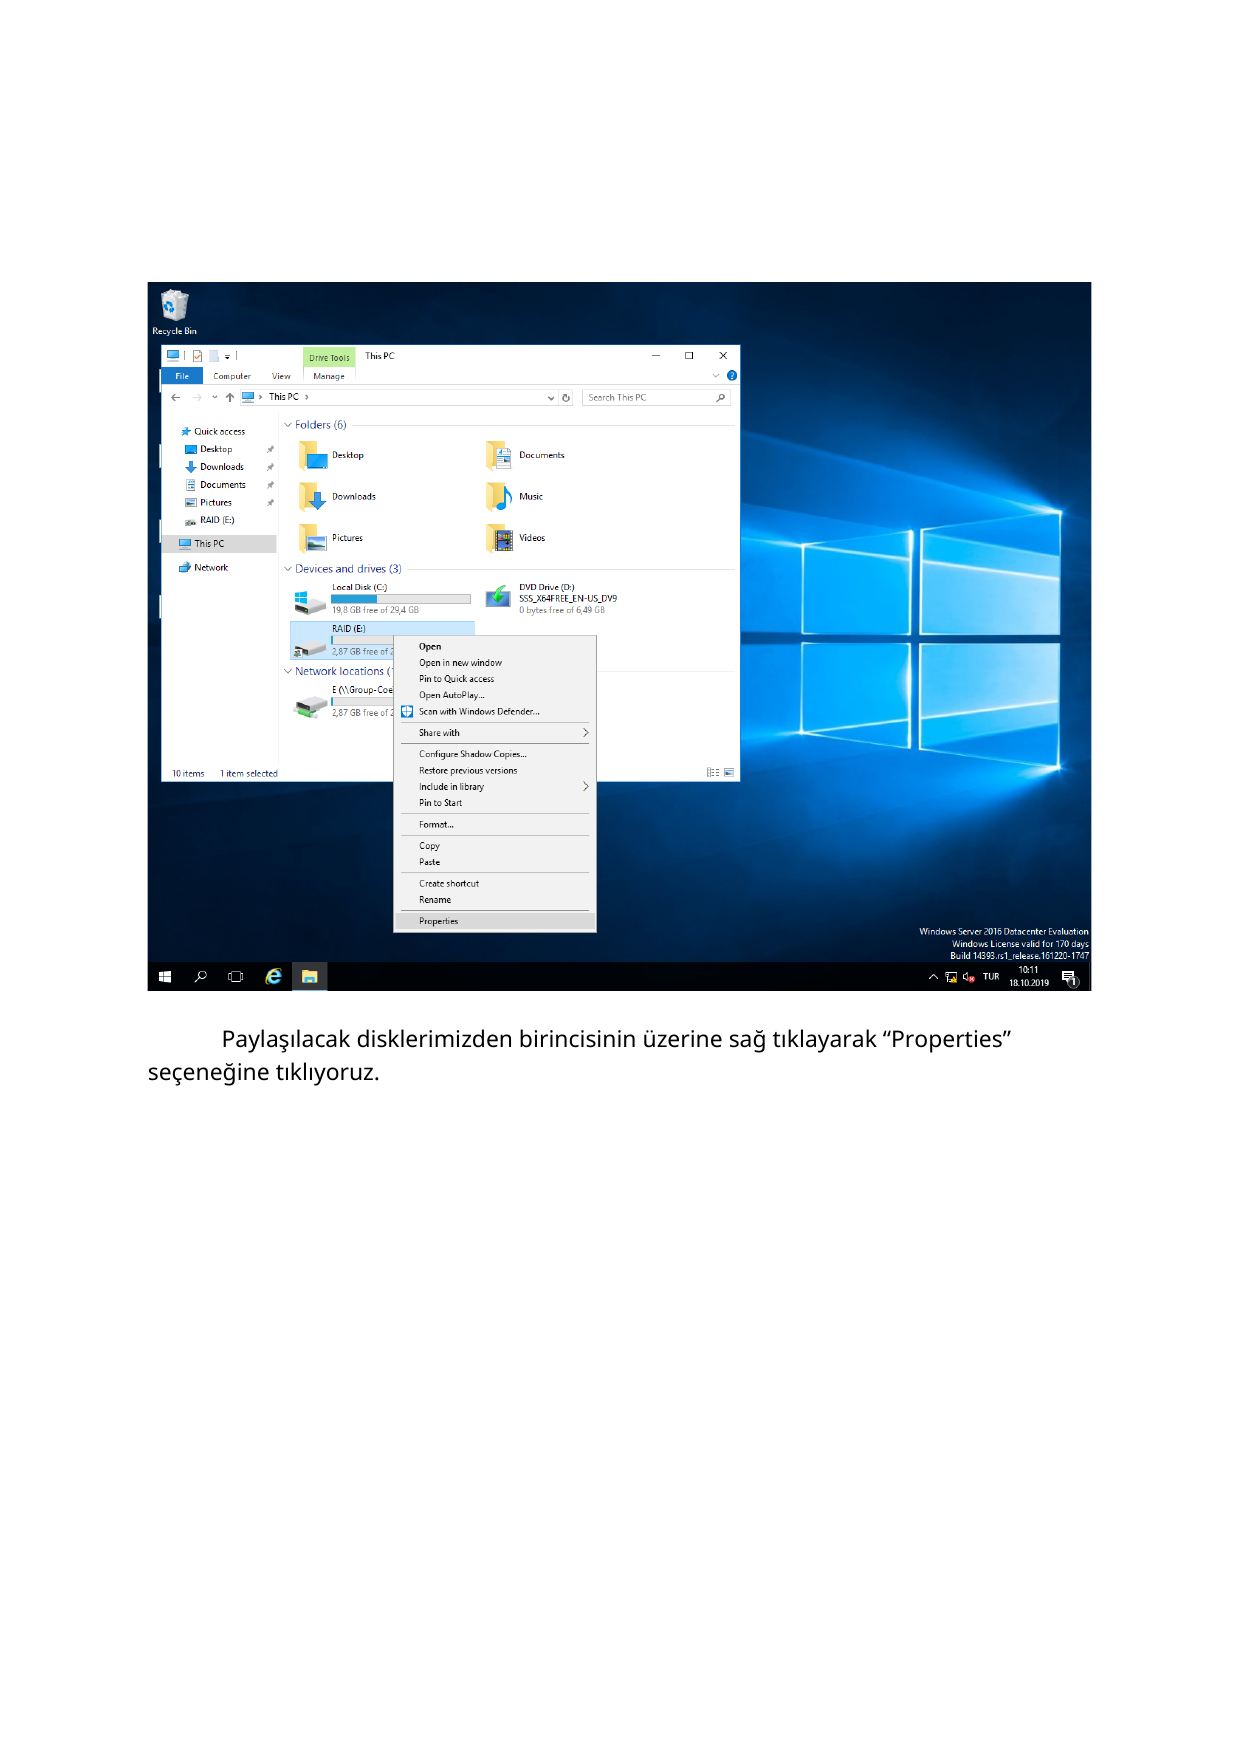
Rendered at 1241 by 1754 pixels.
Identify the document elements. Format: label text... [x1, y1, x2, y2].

picture [147, 282, 1092, 991]
list Paylaşılacak disklerimizden birincisinin üzerine sağ tıklayarak “Properties” seçeneğine tıklıyoruz. [148, 1022, 1093, 1087]
